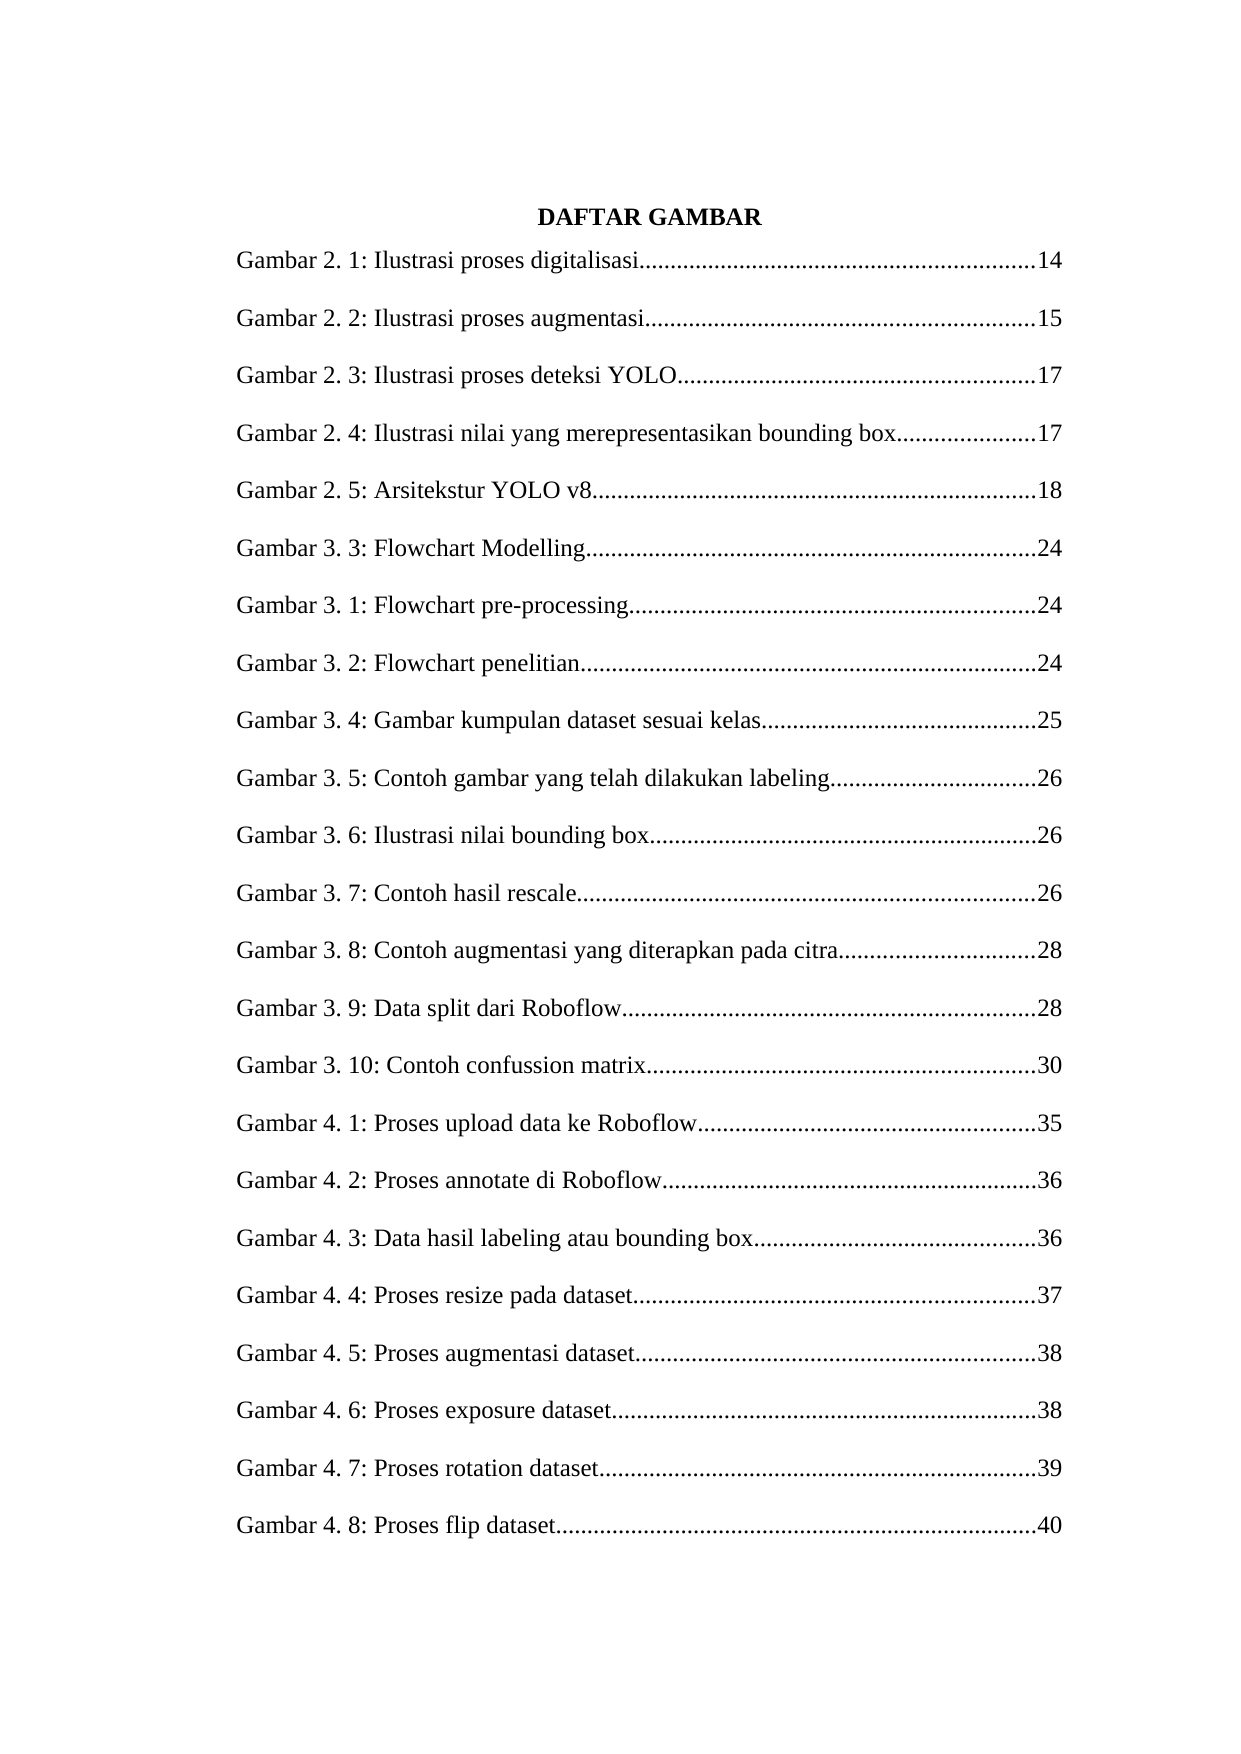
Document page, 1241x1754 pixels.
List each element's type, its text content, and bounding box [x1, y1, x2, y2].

text Gambar 4. 1: Proses upload data ke Roboflow 35 [236, 1108, 1063, 1137]
text Gambar 2. 1: Ilustrasi proses digitalisasi 14 [236, 245, 1063, 274]
text Gambar 4. 8: Proses flip dataset 40 [236, 1510, 1063, 1539]
text Gambar 3. 9: Data split dari Roboflow 28 [236, 993, 1063, 1022]
text Gambar 2. 2: Ilustrasi proses augmentasi 15 [236, 303, 1063, 332]
text Gambar 4. 4: Proses resize pada dataset 37 [236, 1280, 1063, 1309]
text Gambar 3. 3: Flowchart Modelling 24 [236, 533, 1063, 562]
text Gambar 4. 6: Proses exposure dataset 38 [236, 1395, 1063, 1424]
text Gambar 3. 6: Ilustrasi nilai bounding box 26 [236, 820, 1063, 849]
text Gambar 4. 7: Proses rotation dataset 39 [236, 1453, 1063, 1482]
text Gambar 3. 7: Contoh hasil rescale 26 [236, 878, 1063, 907]
text Gambar 2. 3: Ilustrasi proses deteksi YOLO 17 [236, 360, 1063, 389]
text Gambar 4. 3: Data hasil labeling atau bounding box 36 [236, 1223, 1063, 1252]
text Gambar 2. 4: Ilustrasi nilai yang merepresentasikan bounding box 17 [236, 418, 1063, 447]
subtitle DAFTAR GAMBAR [236, 202, 1063, 231]
text Gambar 4. 5: Proses augmentasi dataset 38 [236, 1338, 1063, 1367]
text Gambar 3. 1: Flowchart pre-processing 24 [236, 590, 1063, 619]
text Gambar 4. 2: Proses annotate di Roboflow 36 [236, 1165, 1063, 1194]
text Gambar 3. 8: Contoh augmentasi yang diterapkan pada citra 28 [236, 935, 1063, 964]
text Gambar 3. 5: Contoh gambar yang telah dilakukan labeling 26 [236, 763, 1063, 792]
text Gambar 2. 5: Arsitekstur YOLO v8 18 [236, 475, 1063, 504]
text Gambar 3. 4: Gambar kumpulan dataset sesuai kelas 25 [236, 705, 1063, 734]
text Gambar 3. 10: Contoh confussion matrix 30 [236, 1050, 1063, 1079]
text Gambar 3. 2: Flowchart penelitian 24 [236, 648, 1063, 677]
